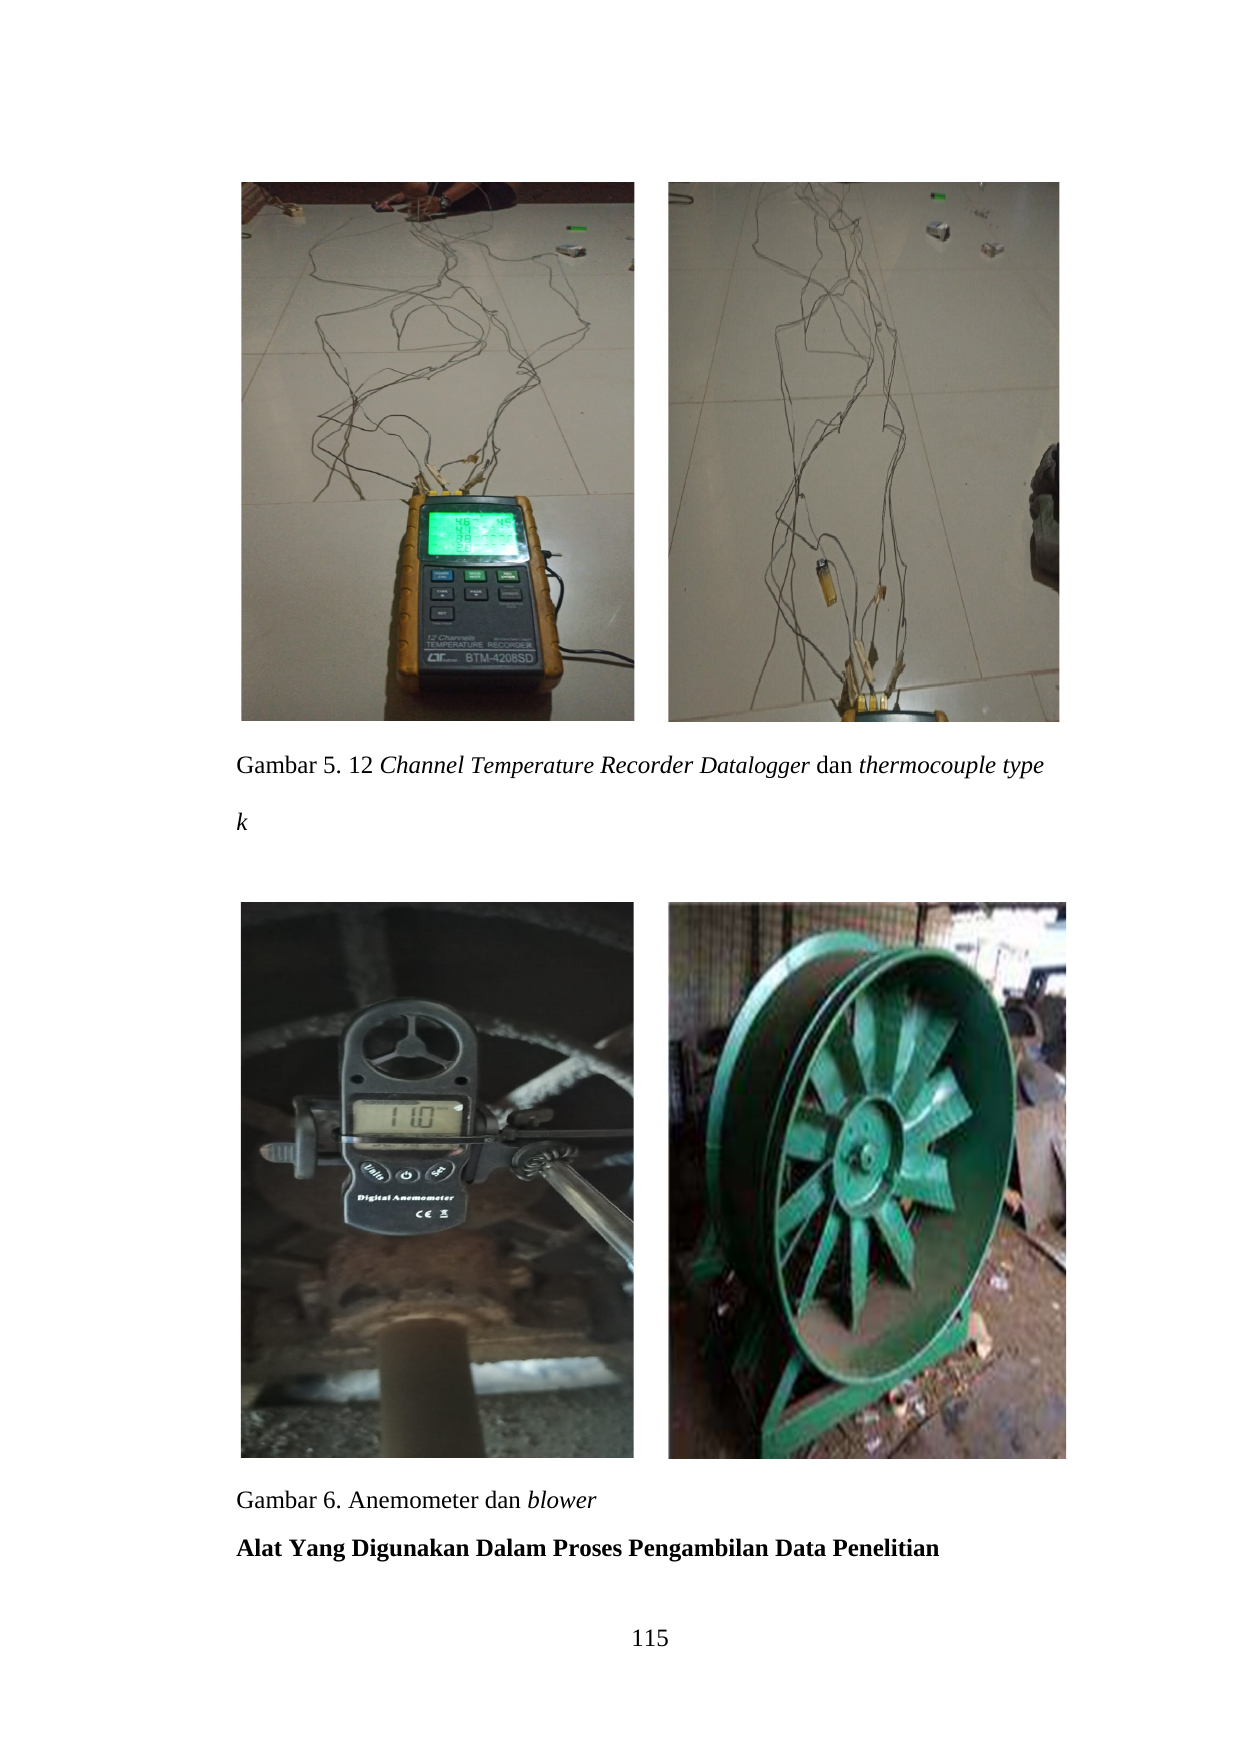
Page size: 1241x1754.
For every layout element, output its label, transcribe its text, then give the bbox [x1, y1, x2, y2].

picture [241, 182, 635, 721]
picture [240, 902, 634, 1458]
text Gambar 5. 12 Channel Temperature Recorder Datalogger dan thermocouple type k [236, 750, 1063, 836]
text Alat Yang Digunakan Dalam Proses Pengambilan Data Penelitian [236, 1533, 1063, 1561]
picture [667, 902, 1067, 1459]
picture [668, 182, 1060, 722]
text Gambar 6. Anemometer dan blower [236, 1485, 1063, 1514]
